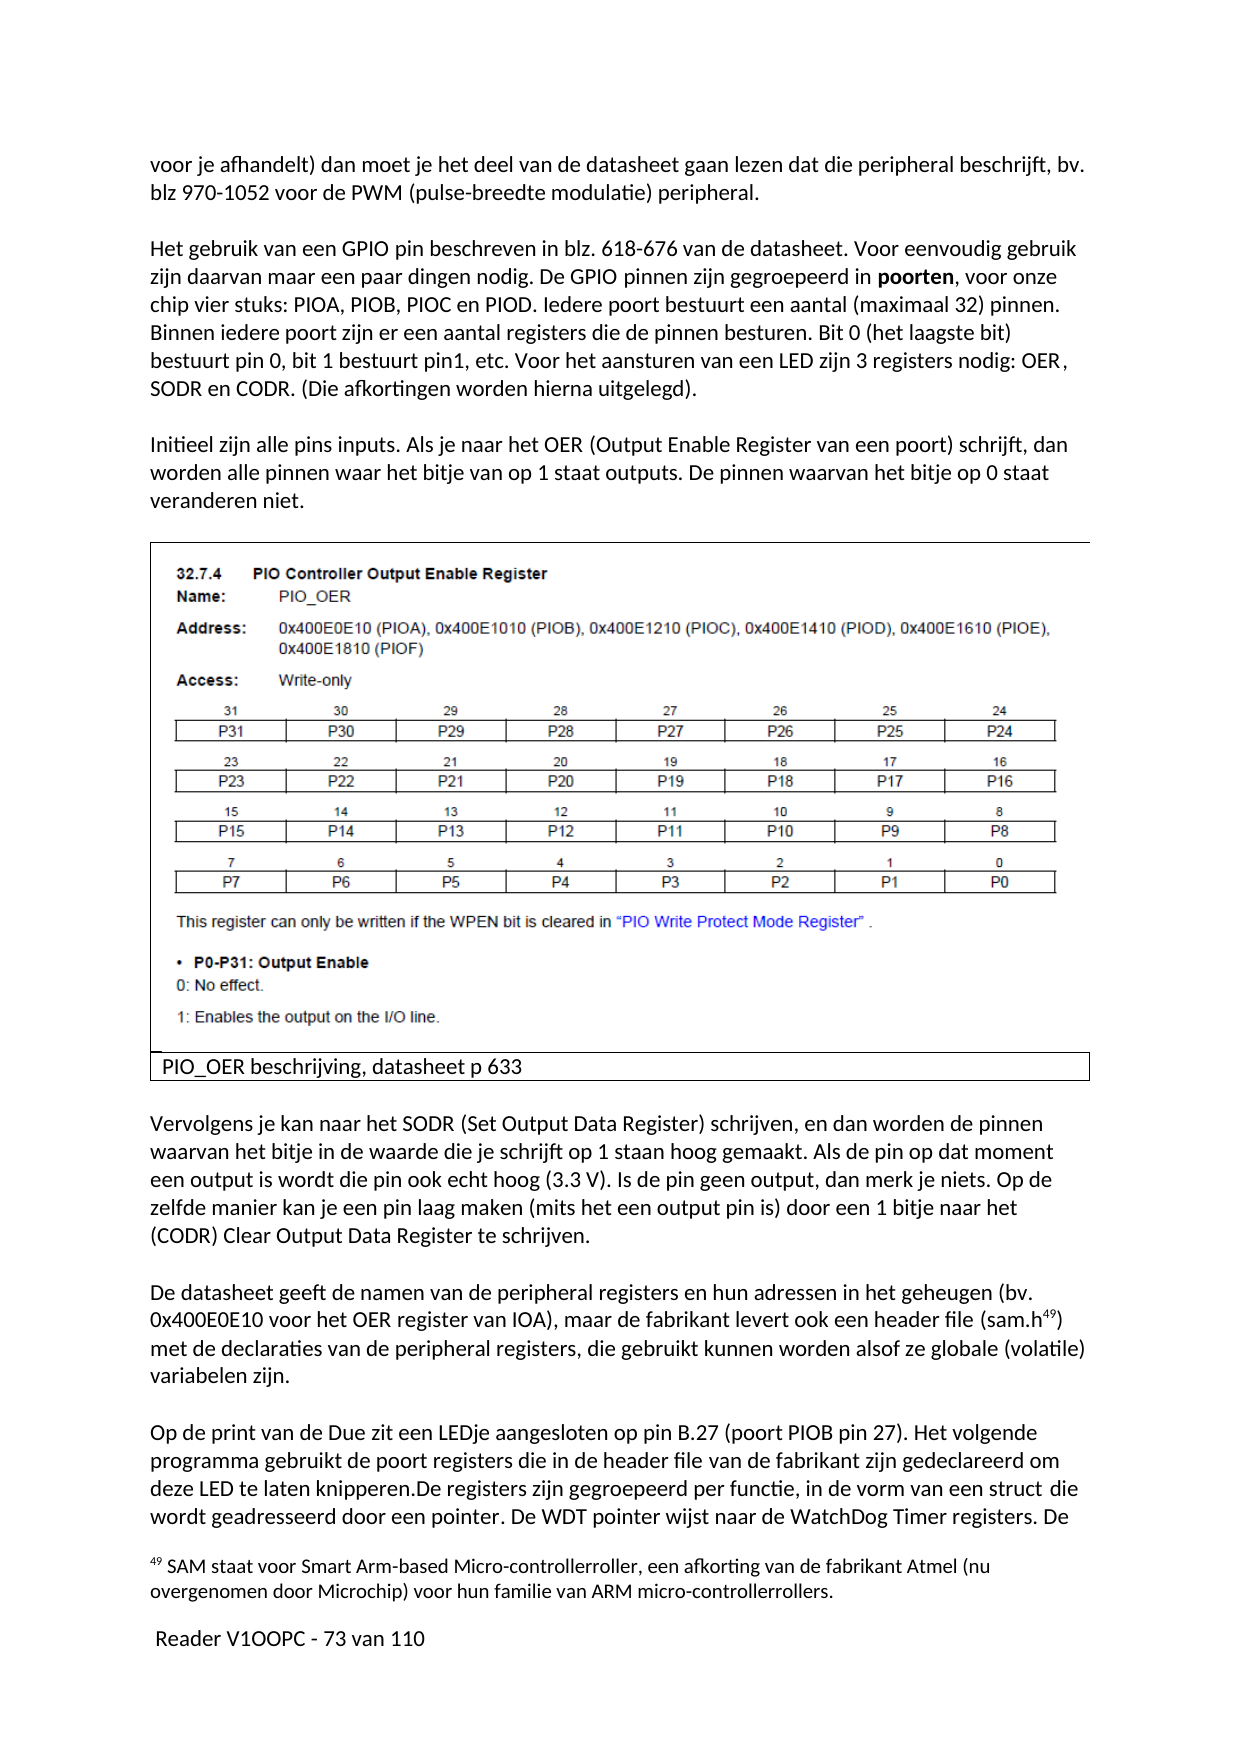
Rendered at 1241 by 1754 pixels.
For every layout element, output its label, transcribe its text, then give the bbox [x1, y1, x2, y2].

text De datasheet geeft de namen van de peripheral registers en hun adressen in het geheugen (bv. 0x400E0E10 voor het OER register van IOA), maar de fabrikant levert ook een header file (sam.h) met de declaraties van de peripheral registers, die gebruikt kunnen worden alsof ze globale (volatile) variabelen zijn. [150, 1278, 1090, 1390]
table_header [151, 543, 161, 1051]
text Het gebruik van een GPIO pin beschreven in blz. 618-676 van de datasheet. Voor eenvoudig gebruik zijn daarvan maar een paar dingen nodig. De GPIO pinnen zijn gegroepeerd in poorten, voor onze chip vier stuks: PIOA, PIOB, PIOC en PIOD. Iedere poort bestuurt een aantal (maximaal 32) pinnen. Binnen iedere poort zijn er een aantal registers die de pinnen besturen. Bit 0 (het laagste bit) bestuurt pin 0, bit 1 bestuurt pin1, etc. Voor het aansturen van een LED zijn 3 registers nodig: OER, SODR en CODR. (Die afkortingen worden hierna uitgelegd). [150, 234, 1090, 402]
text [150, 1418, 1090, 1530]
table_cell PIO_OER beschrijving, datasheet p 633 [151, 1053, 1089, 1080]
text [150, 150, 1090, 206]
text Vervolgens je kan naar het SODR (Set Output Data Register) schrijven, en dan worden de pinnen waarvan het bitje in de waarde die je schrijft op 1 staan hoog gemaakt. Als de pin op dat moment een output is wordt die pin ook echt hoog (3.3 V). Is de pin geen output, dan merk je niets. Op de zelfde manier kan je een pin laag maken (mits het een output pin is) door een 1 bitje naar het (CODR) Clear Output Data Register te schrijven. [150, 1109, 1090, 1249]
text Initieel zijn alle pins inputs. Als je naar het OER (Output Enable Register van een poort) schrijft, dan worden alle pinnen waar het bitje van op 1 staat outputs. De pinnen waarvan het bitje op 0 staat veranderen niet. [150, 430, 1090, 514]
picture [161, 543, 1090, 1052]
